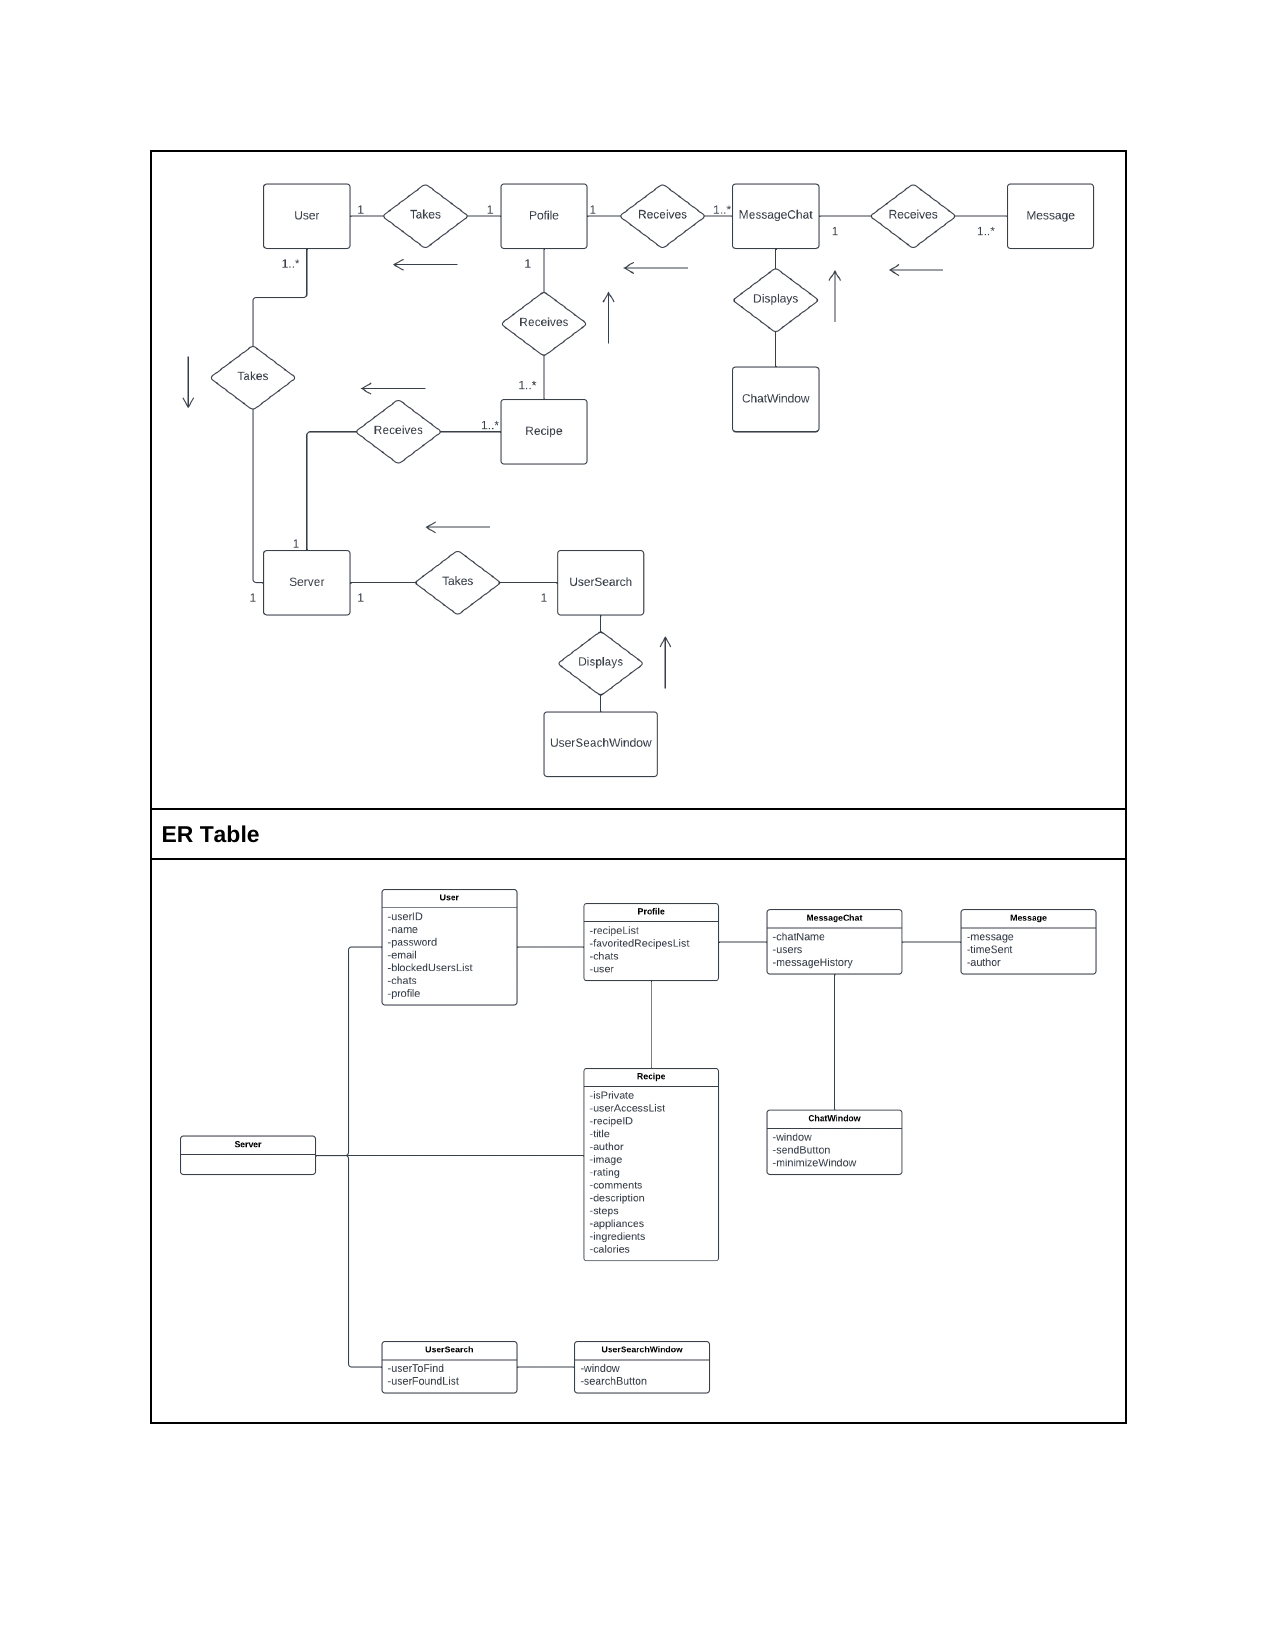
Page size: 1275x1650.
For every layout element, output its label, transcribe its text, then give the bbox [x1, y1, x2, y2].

table_cell [152, 152, 1125, 808]
table_cell ER Table [152, 810, 1125, 858]
picture [161, 870, 1115, 1412]
picture [161, 162, 1115, 798]
table_cell [152, 860, 1125, 1422]
